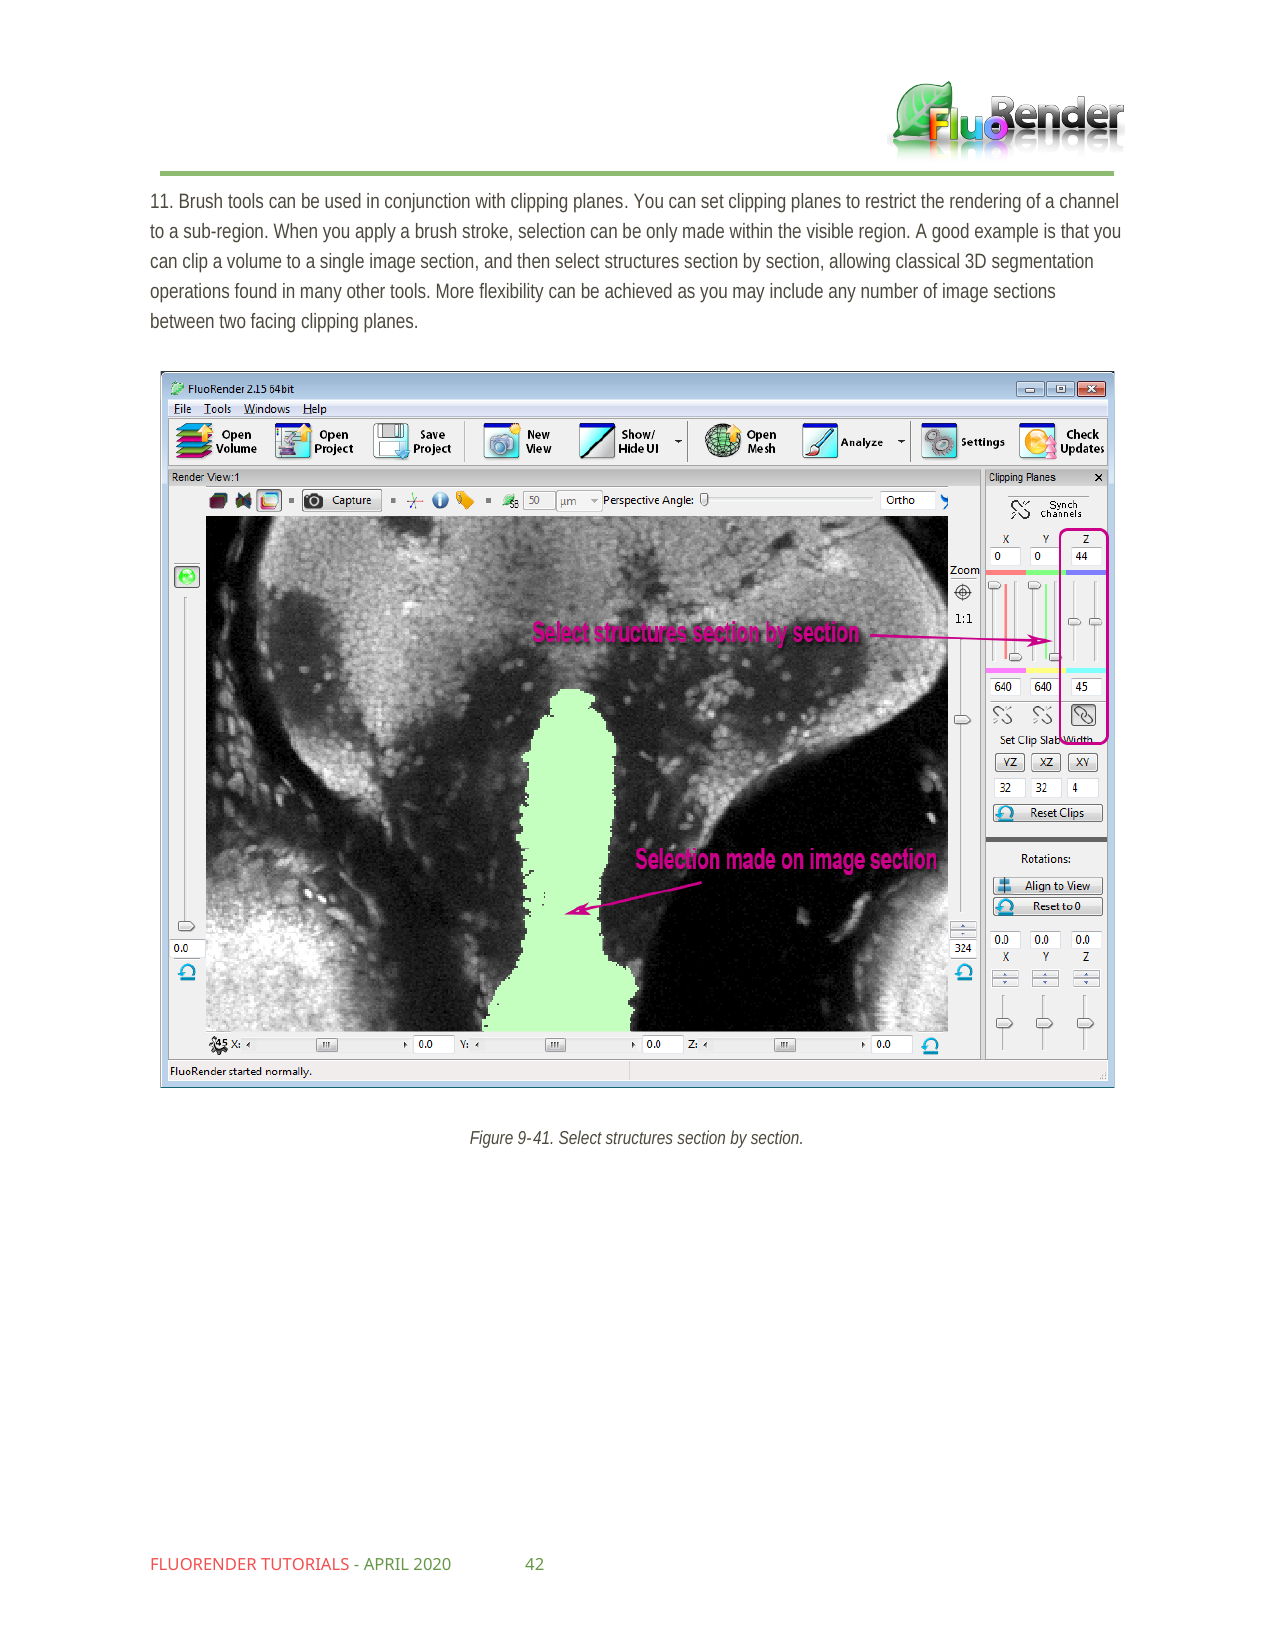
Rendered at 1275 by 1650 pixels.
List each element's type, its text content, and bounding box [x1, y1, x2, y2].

picture [160, 371, 1115, 1088]
text 11. Brush tools can be used in conjunction with clipping planes. You can set clipping planes to restrict the rendering of a channel to a sub-region. When you apply a brush stroke, selection can be only made within the visible region. A good example is that you can clip a volume to a single image section, and then select structures section by section, allowing classical 3D segmentation operations found in many other tools. More flexibility can be achieved as you may include any number of image sections between two facing clipping planes. [150, 189, 1125, 332]
picture [887, 75, 1125, 165]
